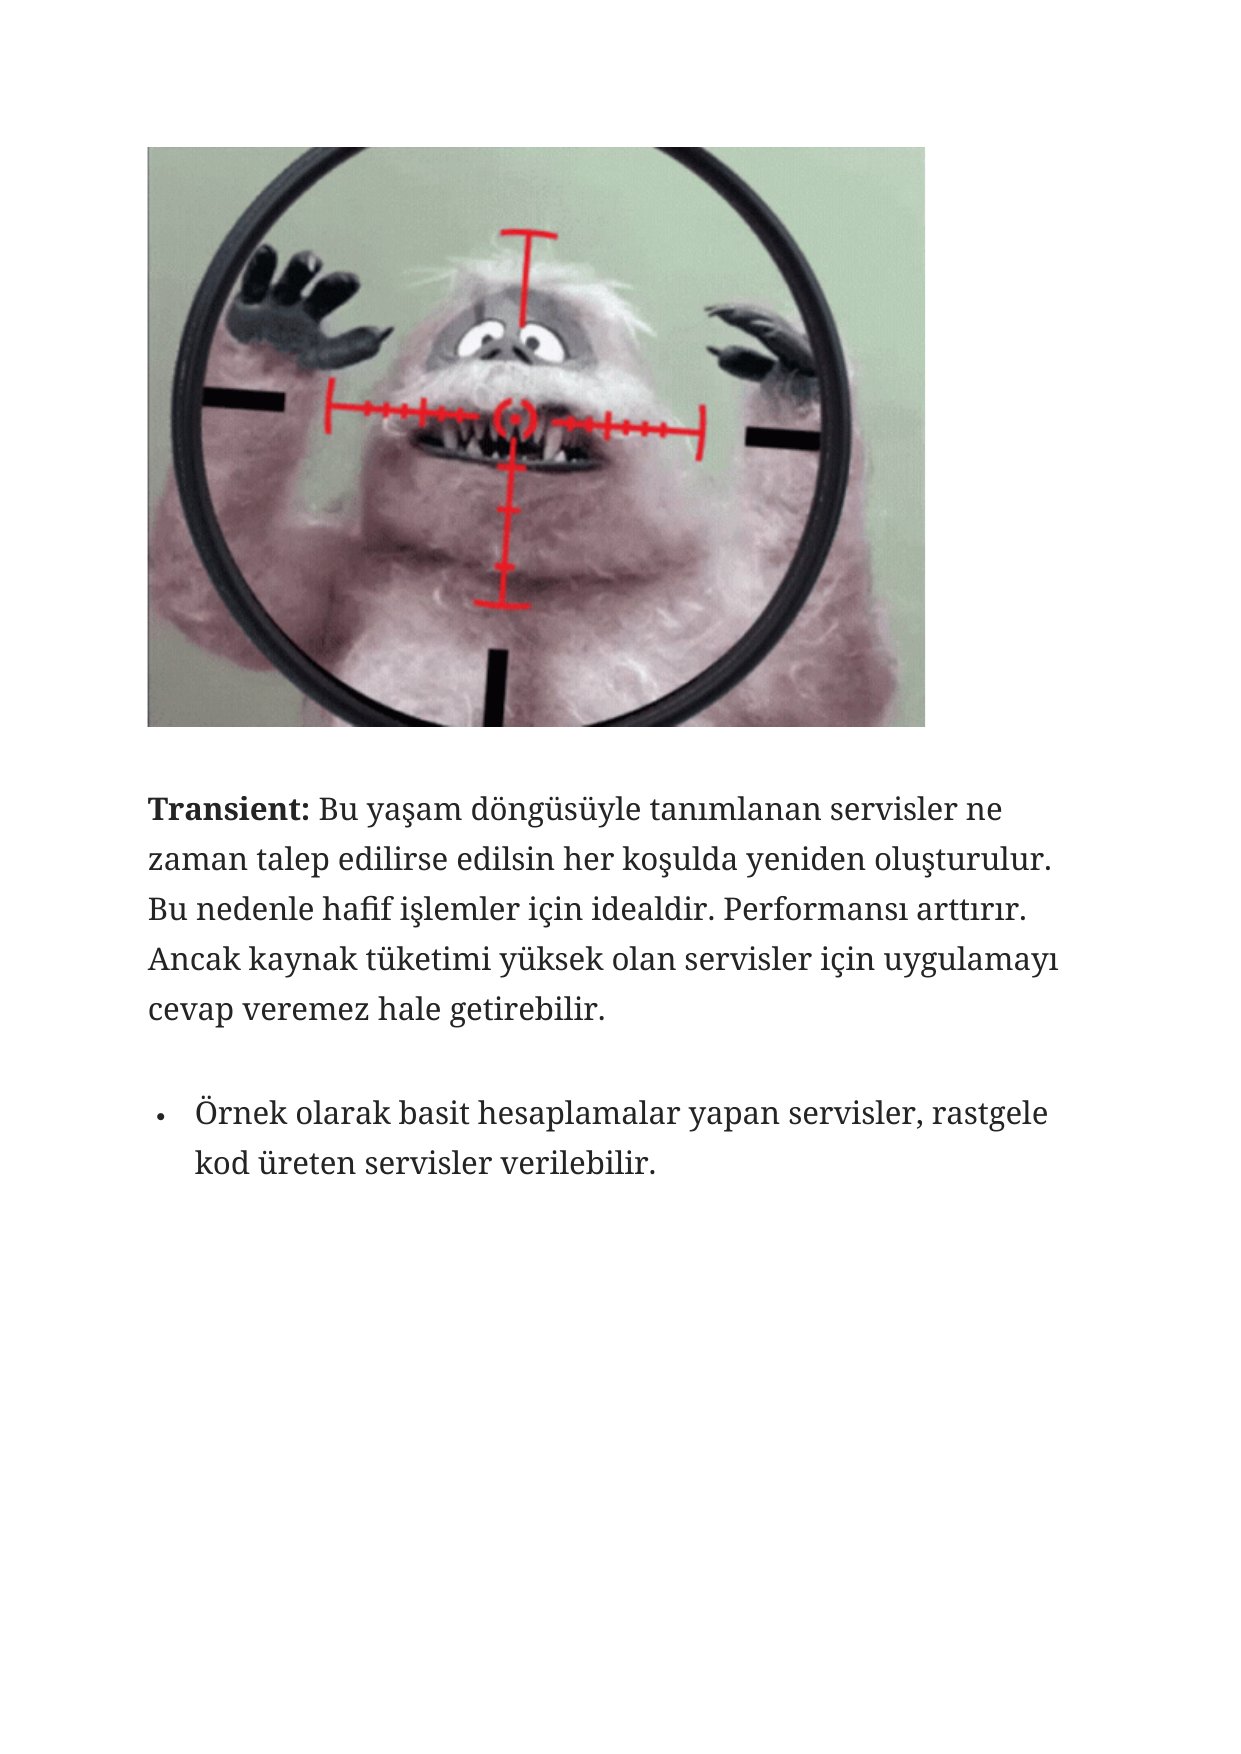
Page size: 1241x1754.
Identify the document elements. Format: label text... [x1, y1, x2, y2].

list Örnek olarak basit hesaplamalar yapan servisler, rastgele kod üreten servisler verilebilir. [157, 1083, 1093, 1183]
picture [147, 147, 926, 727]
text Transient: Bu yaşam döngüsüyle tanımlanan servisler ne zaman talep edilirse edilsin her koşulda yeniden oluşturulur. Bu nedenle hafif işlemler için idealdir. Performansı arttırır. Ancak kaynak tüketimi yüksek olan servisler için uygulamayı cevap veremez hale getirebilir. [148, 780, 1093, 1030]
